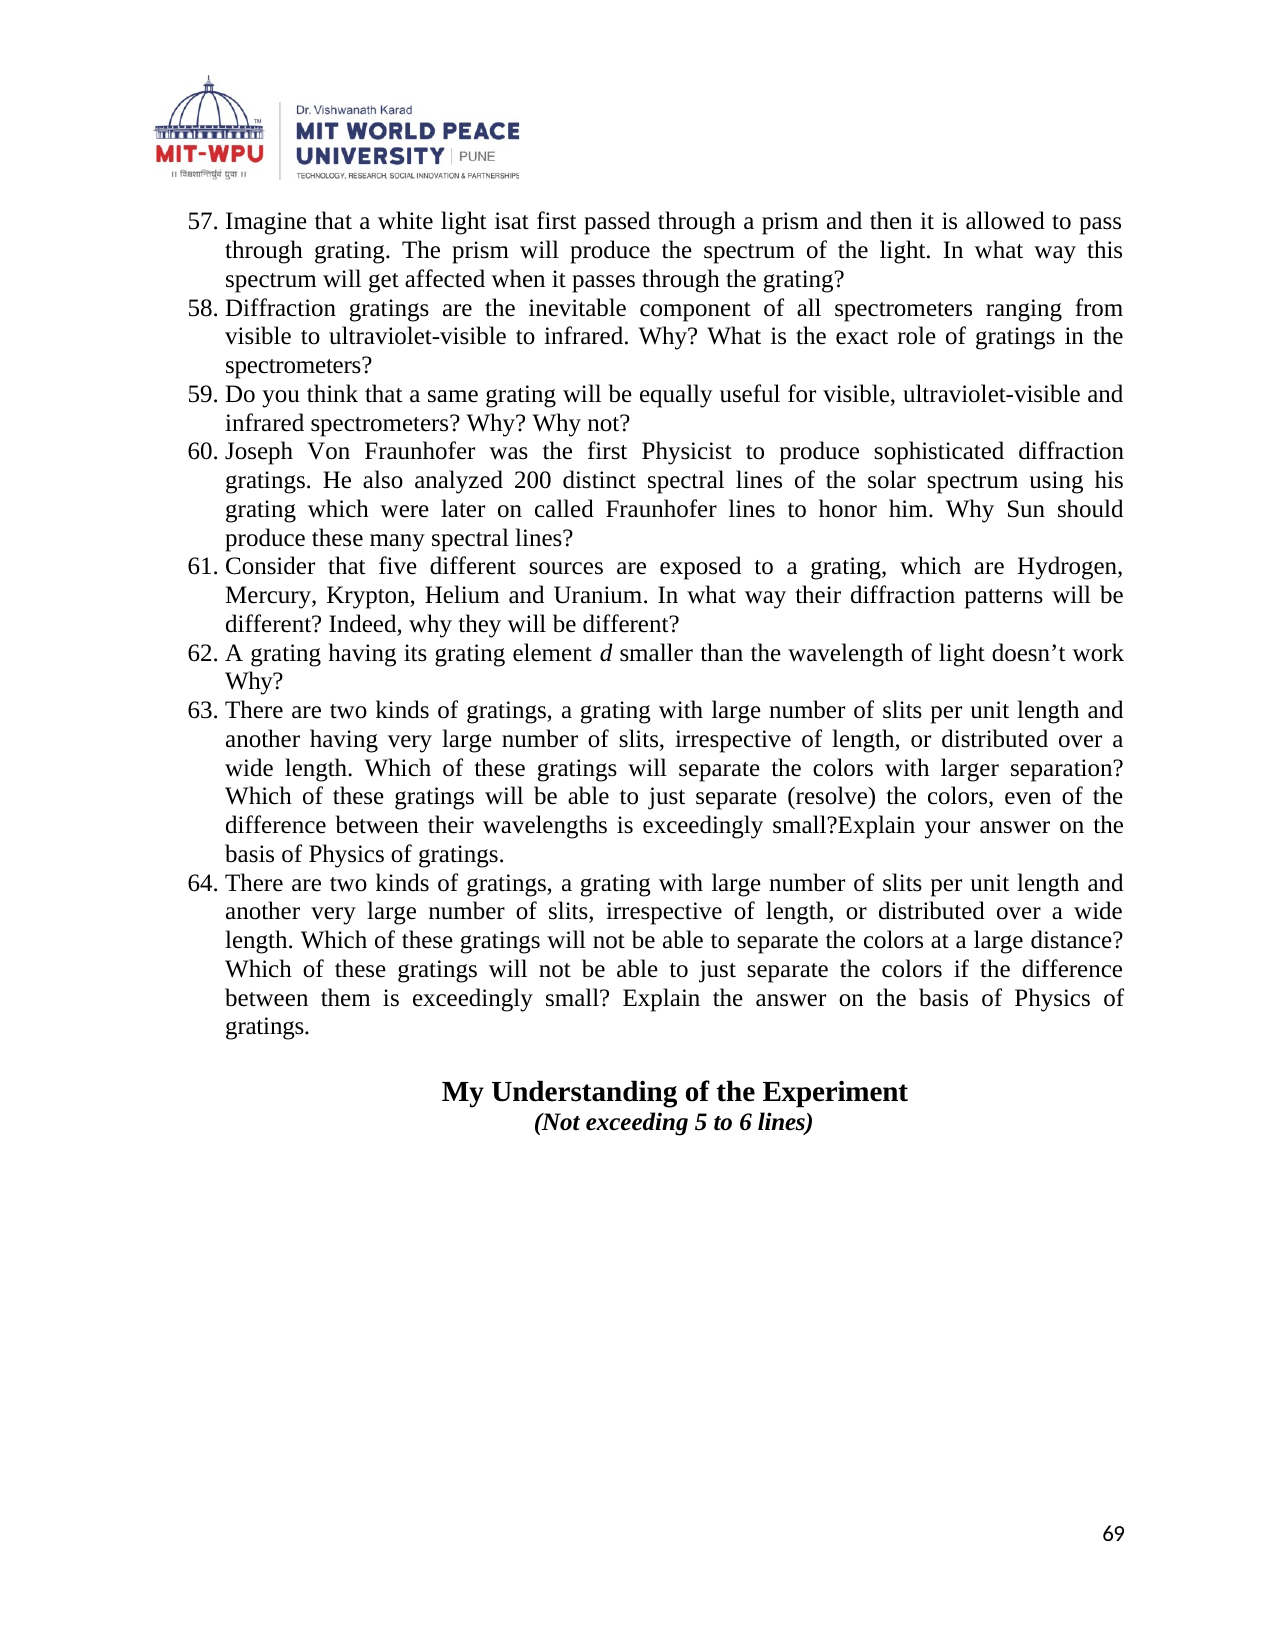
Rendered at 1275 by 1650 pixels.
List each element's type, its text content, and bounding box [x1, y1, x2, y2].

list There are two kinds of gratings, a grating with large number of slits per unit length and another very large number of slits, irrespective of length, or distributed over a wide length. Which of these gratings will not be able to separate the colors at a large distance? Which of these gratings will not be able to just separate the colors if the difference between them is exceedingly small? Explain the answer on the basis of Physics of gratings. [187, 868, 1125, 1040]
list Do you think that a same grating will be equally useful for visible, ultraviolet-visible and infrared spectrometers? Why? Why not? [187, 379, 1126, 436]
list Diffraction gratings are the inevitable component of all spectrometers ranging from visible to ultraviolet-visible to infrared. Why? What is the exact role of gratings in the spectrometers? [187, 293, 1125, 379]
list Joseph Von Fraunhofer was the first Physicist to produce sophisticated diffraction gratings. He also analyzed 200 distinct spectral lines of the solar spectrum using his grating which were later on called Fraunhofer lines to honor him. Why Sun should produce these many spectral lines? [187, 436, 1125, 551]
text (Not exceeding 5 to 6 lines) [435, 1108, 914, 1136]
subtitle My Understanding of the Experiment [122, 1074, 1227, 1108]
list Consider that five different sources are exposed to a grating, which are Hydrogen, Mercury, Krypton, Helium and Uranium. In what way their diffraction patterns will be different? Indeed, why they will be different? [187, 551, 1125, 638]
list There are two kinds of gratings, a grating with large number of slits per unit length and another having very large number of slits, irrespective of length, or distributed over a wide length. Which of these gratings will separate the colors with larger separation? Which of these gratings will be able to just separate (resolve) the colors, even of the difference between their wavelengths is exceedingly small?Explain your answer on the basis of Physics of gratings. [187, 695, 1125, 868]
picture [153, 75, 520, 180]
list A grating having its grating element d smaller than the wavelength of light doesn’t work Why? [187, 638, 1125, 695]
list Imagine that a white light isat first passed through a prism and then it is allowed to pass through grating. The prism will produce the spectrum of the light. In what way this spectrum will get affected when it passes through the grating? [187, 206, 1125, 293]
